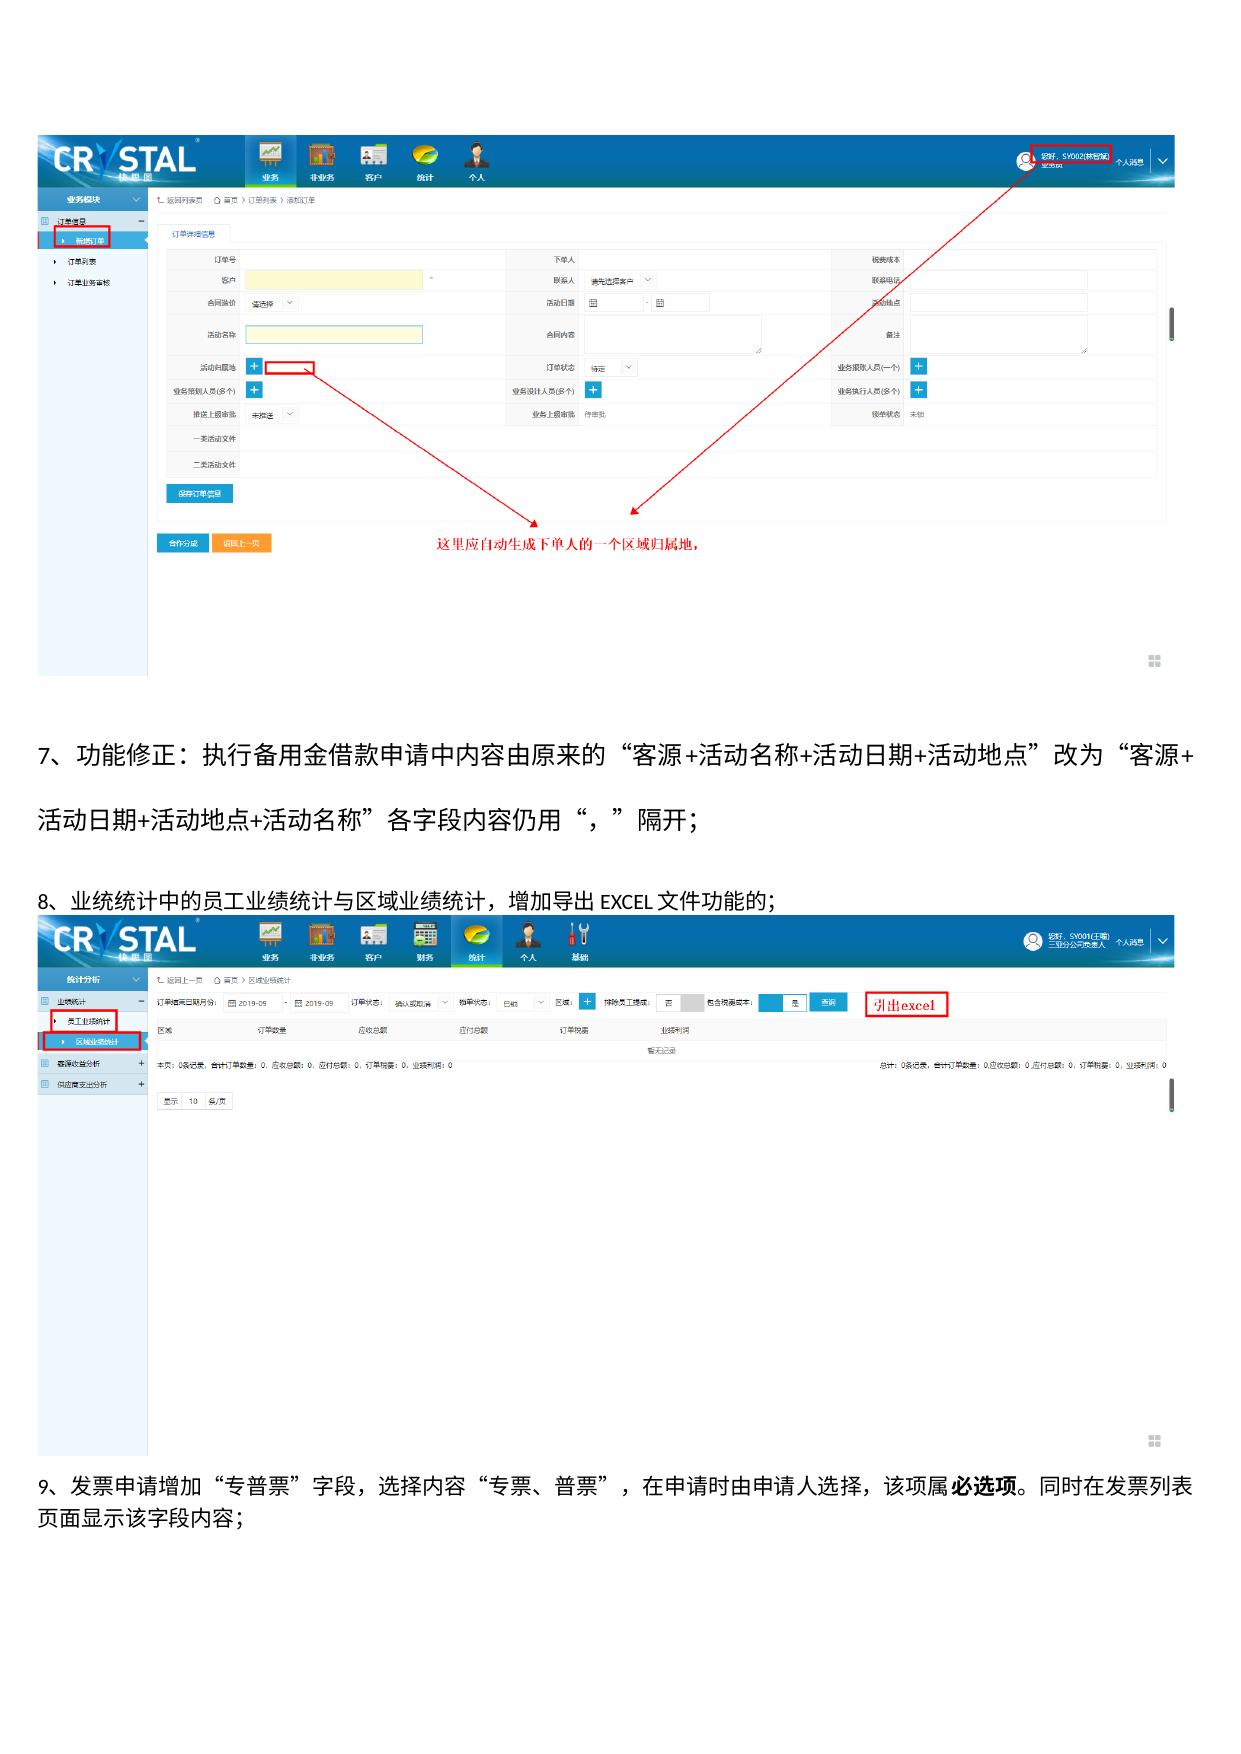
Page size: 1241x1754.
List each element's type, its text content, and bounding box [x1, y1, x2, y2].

list 8、业统统计中的员工业绩统计与区域业绩统计，增加导出EXCEL文件功能的； [37, 883, 1194, 916]
list 7、功能修正：执行备用金借款申请中内容由原来的“客源+活动名称+活动日期+活动地点”改为“客源+活动日期+活动地点+活动名称”各字段内容仍用“，”隔开； [37, 721, 1194, 851]
picture [37, 135, 1175, 676]
picture [37, 915, 1175, 1456]
list 9、发票申请增加“专普票”字段，选择内容“专票、普票”，在申请时由申请人选择，该项属必选项。同时在发票列表页面显示该字段内容； [37, 1468, 1194, 1533]
